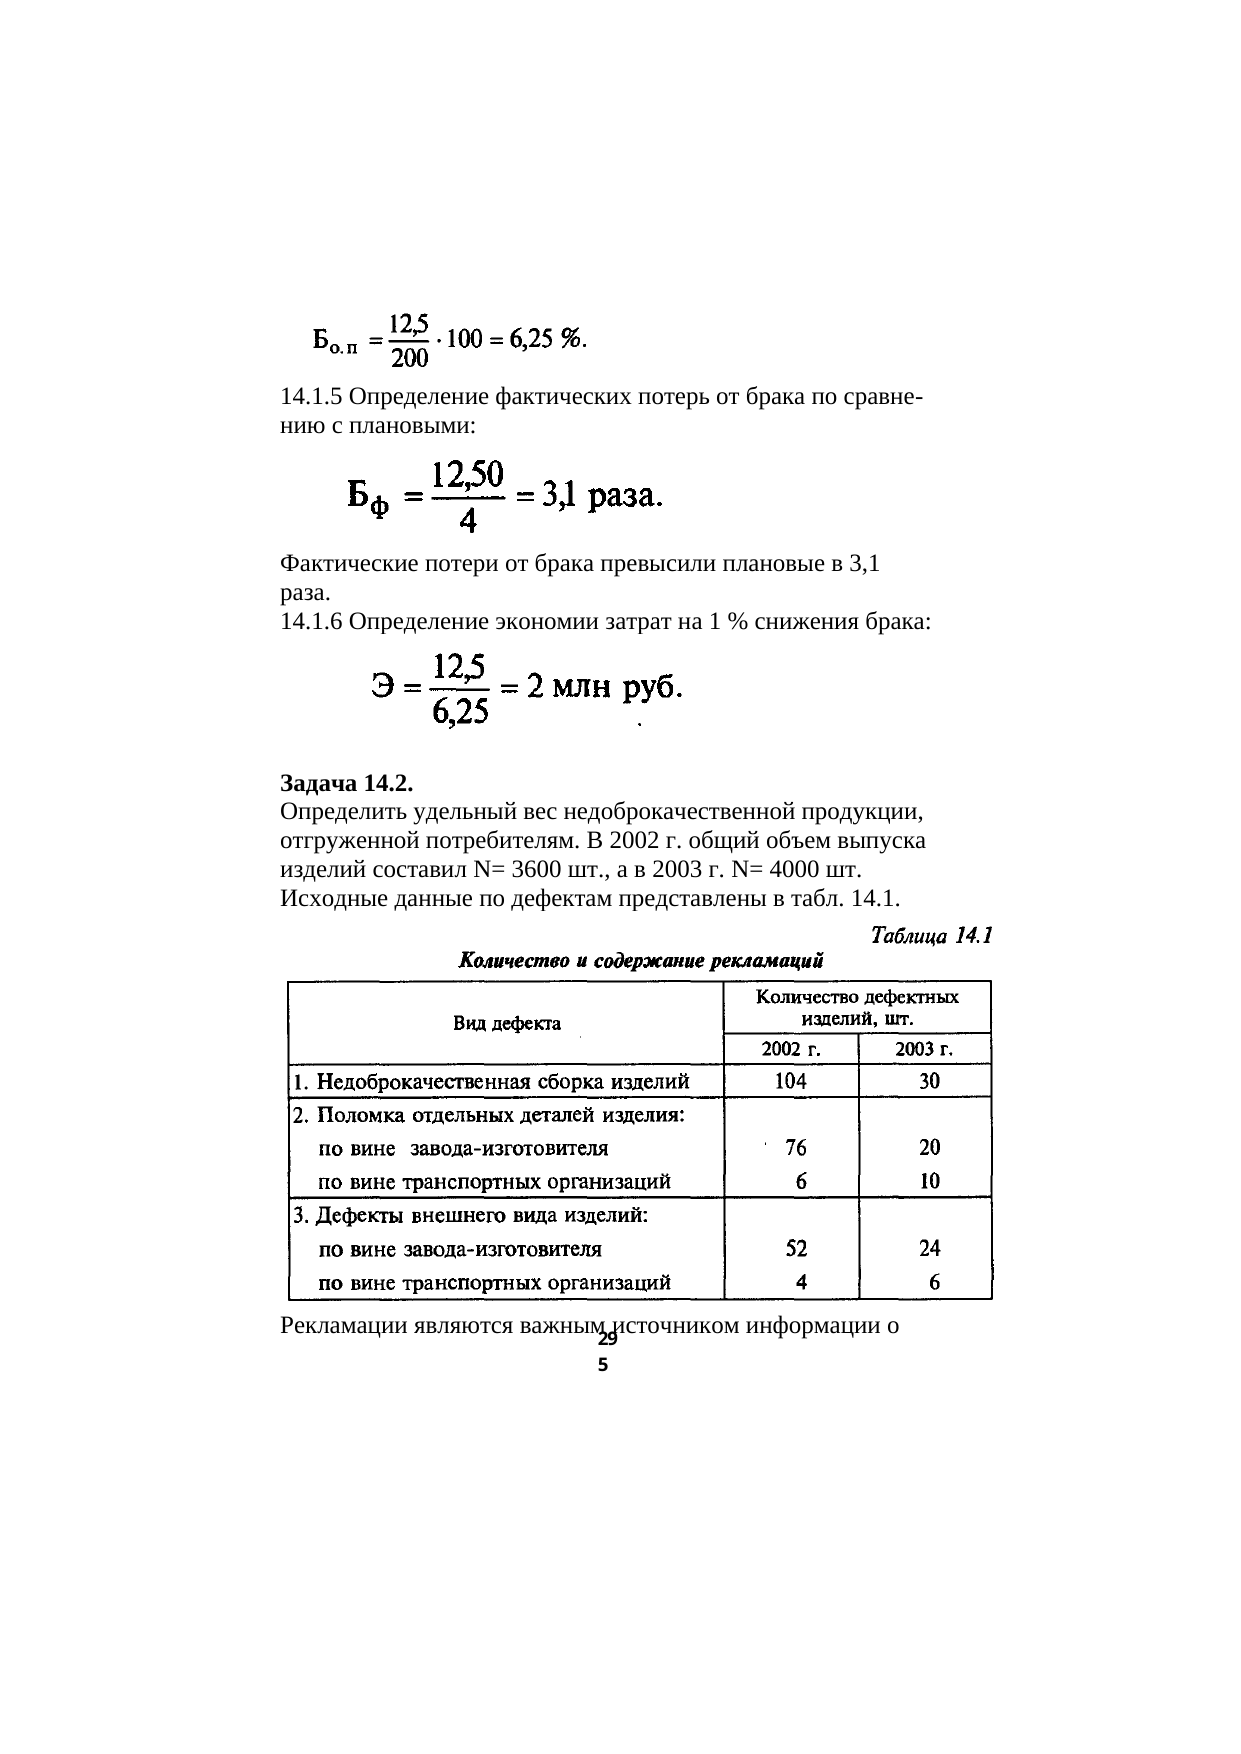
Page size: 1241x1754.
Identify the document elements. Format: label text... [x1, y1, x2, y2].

picture [280, 634, 726, 739]
picture [280, 305, 649, 382]
text 14.1.5 Определение фактических потерь от брака по сравнению с плановыми: [280, 381, 932, 439]
text Фактические потери от брака превысили плановые в 3,1 раза. [280, 548, 932, 606]
text Задача 14.2. [280, 768, 932, 796]
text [280, 1310, 932, 1339]
text Определить удельный вес недоброкачественной продукции, отгруженной потребителям. В 2002 г. общий объем выпуска изделий составил N= 3600 шт., а в 2003 г. N= 4000 шт. Исходные данные по дефектам представлены в табл. 14.1. [280, 796, 932, 911]
text 14.1.6 Определение экономии затрат на 1 % снижения брака: [280, 606, 932, 634]
picture [280, 911, 1012, 1310]
picture [280, 438, 709, 549]
